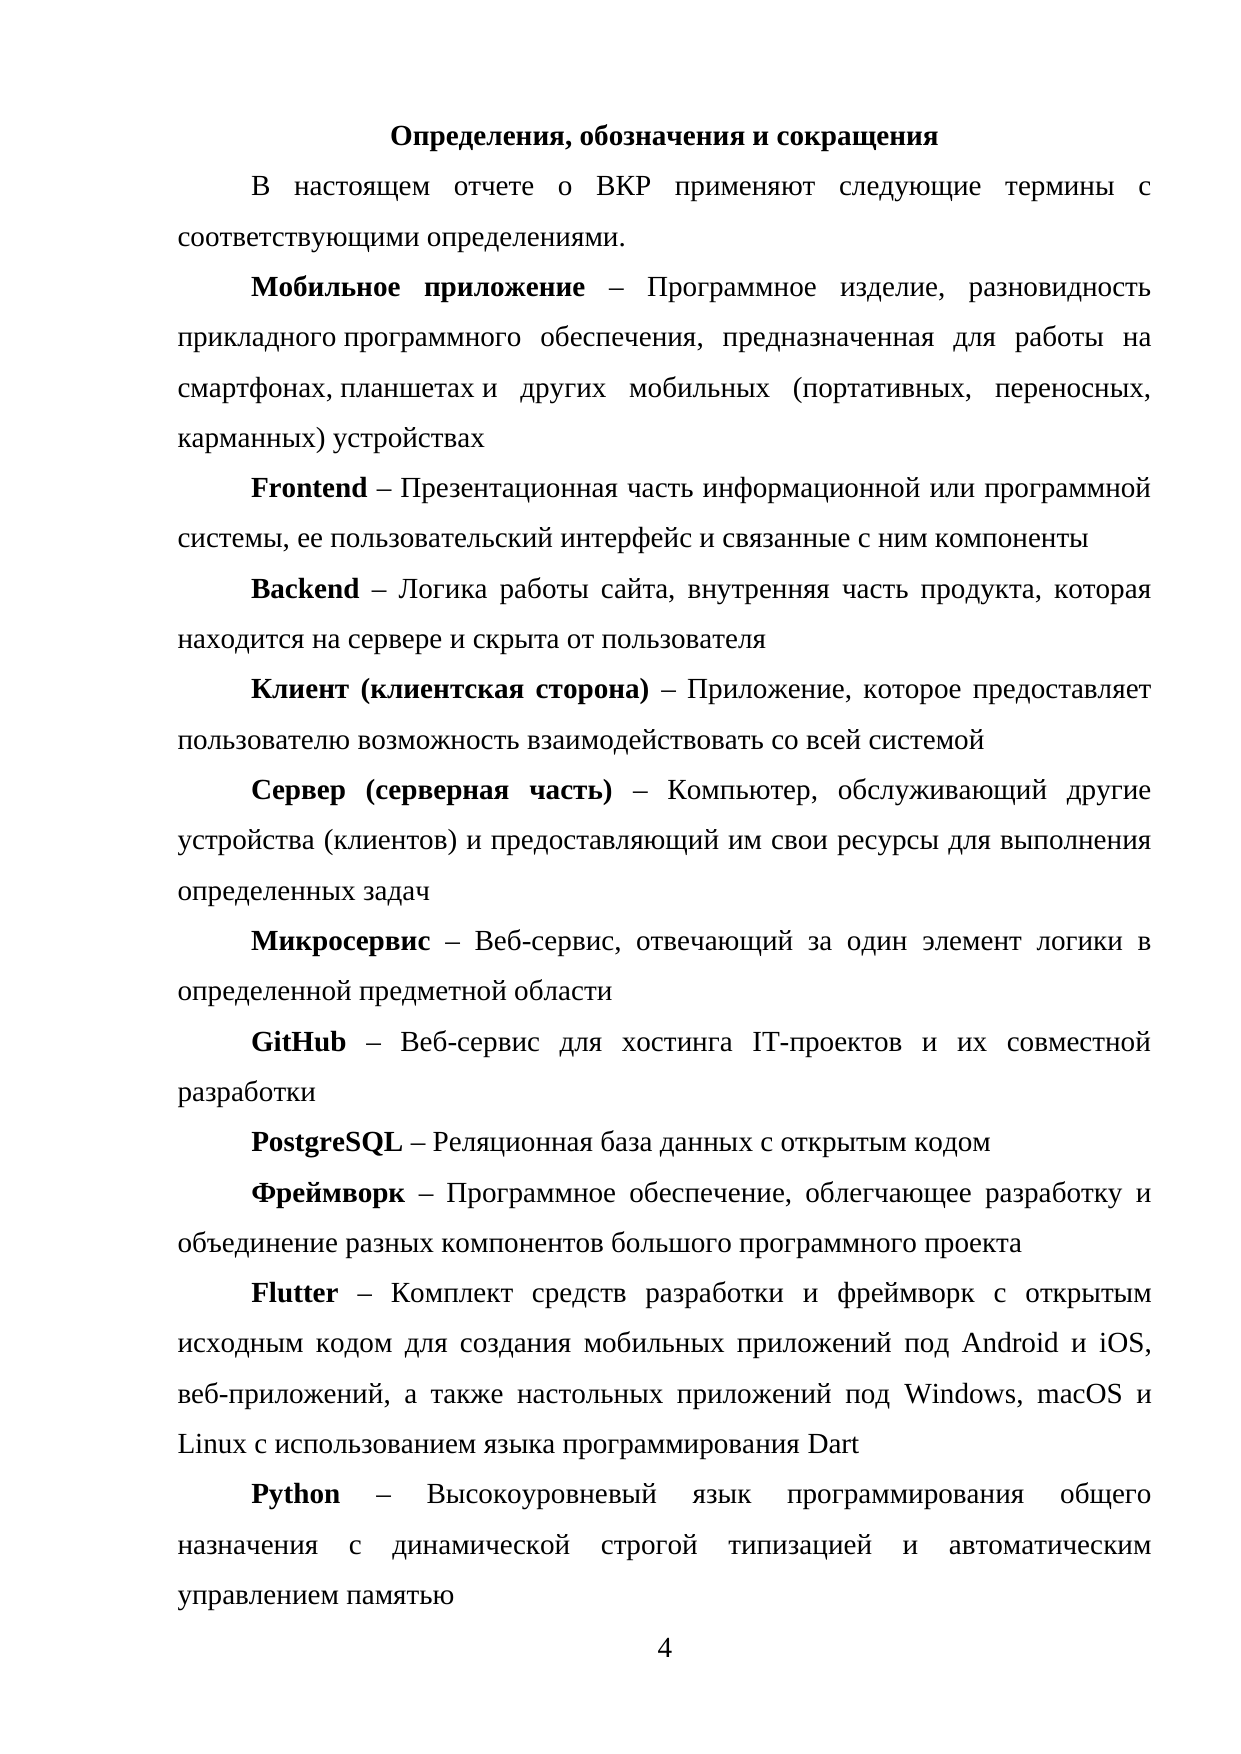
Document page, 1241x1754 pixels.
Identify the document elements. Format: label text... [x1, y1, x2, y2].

text GitHub – Веб-сервис для хостинга IT-проектов и их совместной разработки [177, 1024, 1152, 1108]
text Сервер (серверная часть) – Компьютер, обслуживающий другие устройства (клиентов) и предоставляющий им свои ресурсы для выполнения определенных задач [177, 772, 1152, 906]
text PostgreSQL – Реляционная база данных с открытым кодом [177, 1124, 1152, 1158]
text Python – Высокоуровневый язык программирования общего назначения с динамической строгой типизацией и автоматическим управлением памятью [177, 1477, 1152, 1611]
text Микросервис – Веб-сервис, отвечающий за один элемент логики в определенной предметной области [177, 923, 1152, 1007]
text В настоящем отчете о ВКР применяют следующие термины с соответствующими определениями. [177, 168, 1152, 252]
text Мобильное приложение – Программное изделие, разновидность прикладного программного обеспечения, предназначенная для работы на смартфонах, планшетах и других мобильных (портативных, переносных, карманных) устройствах [177, 269, 1152, 453]
text Flutter – Комплект средств разработки и фреймворк с открытым исходным кодом для создания мобильных приложений под Android и iOS, веб-приложений, а также настольных приложений под Windows, macOS и Linux с использованием языка программирования Dart [177, 1409, 1152, 1460]
text Фреймворк – Программное обеспечение, облегчающее разработку и объединение разных компонентов большого программного проекта [177, 1175, 1152, 1258]
text Frontend – Презентационная часть информационной или программной системы, ее пользовательский интерфейс и связанные с ним компоненты [177, 470, 1152, 554]
text Клиент (клиентская сторона) – Приложение, которое предоставляет пользователю возможность взаимодействовать со всей системой [177, 672, 1152, 755]
text Flutter – Комплект средств разработки и фреймворк с открытым исходным кодом для создания мобильных приложений под Android и iOS, веб-приложений, а также настольных приложений под Windows, macOS и Linux с использованием языка программирования Dart [177, 1275, 1152, 1376]
subtitle Определения, обозначения и сокращения [177, 118, 1152, 152]
text Backend – Логика работы сайта, внутренняя часть продукта, которая находится на сервере и скрыта от пользователя [177, 571, 1152, 655]
